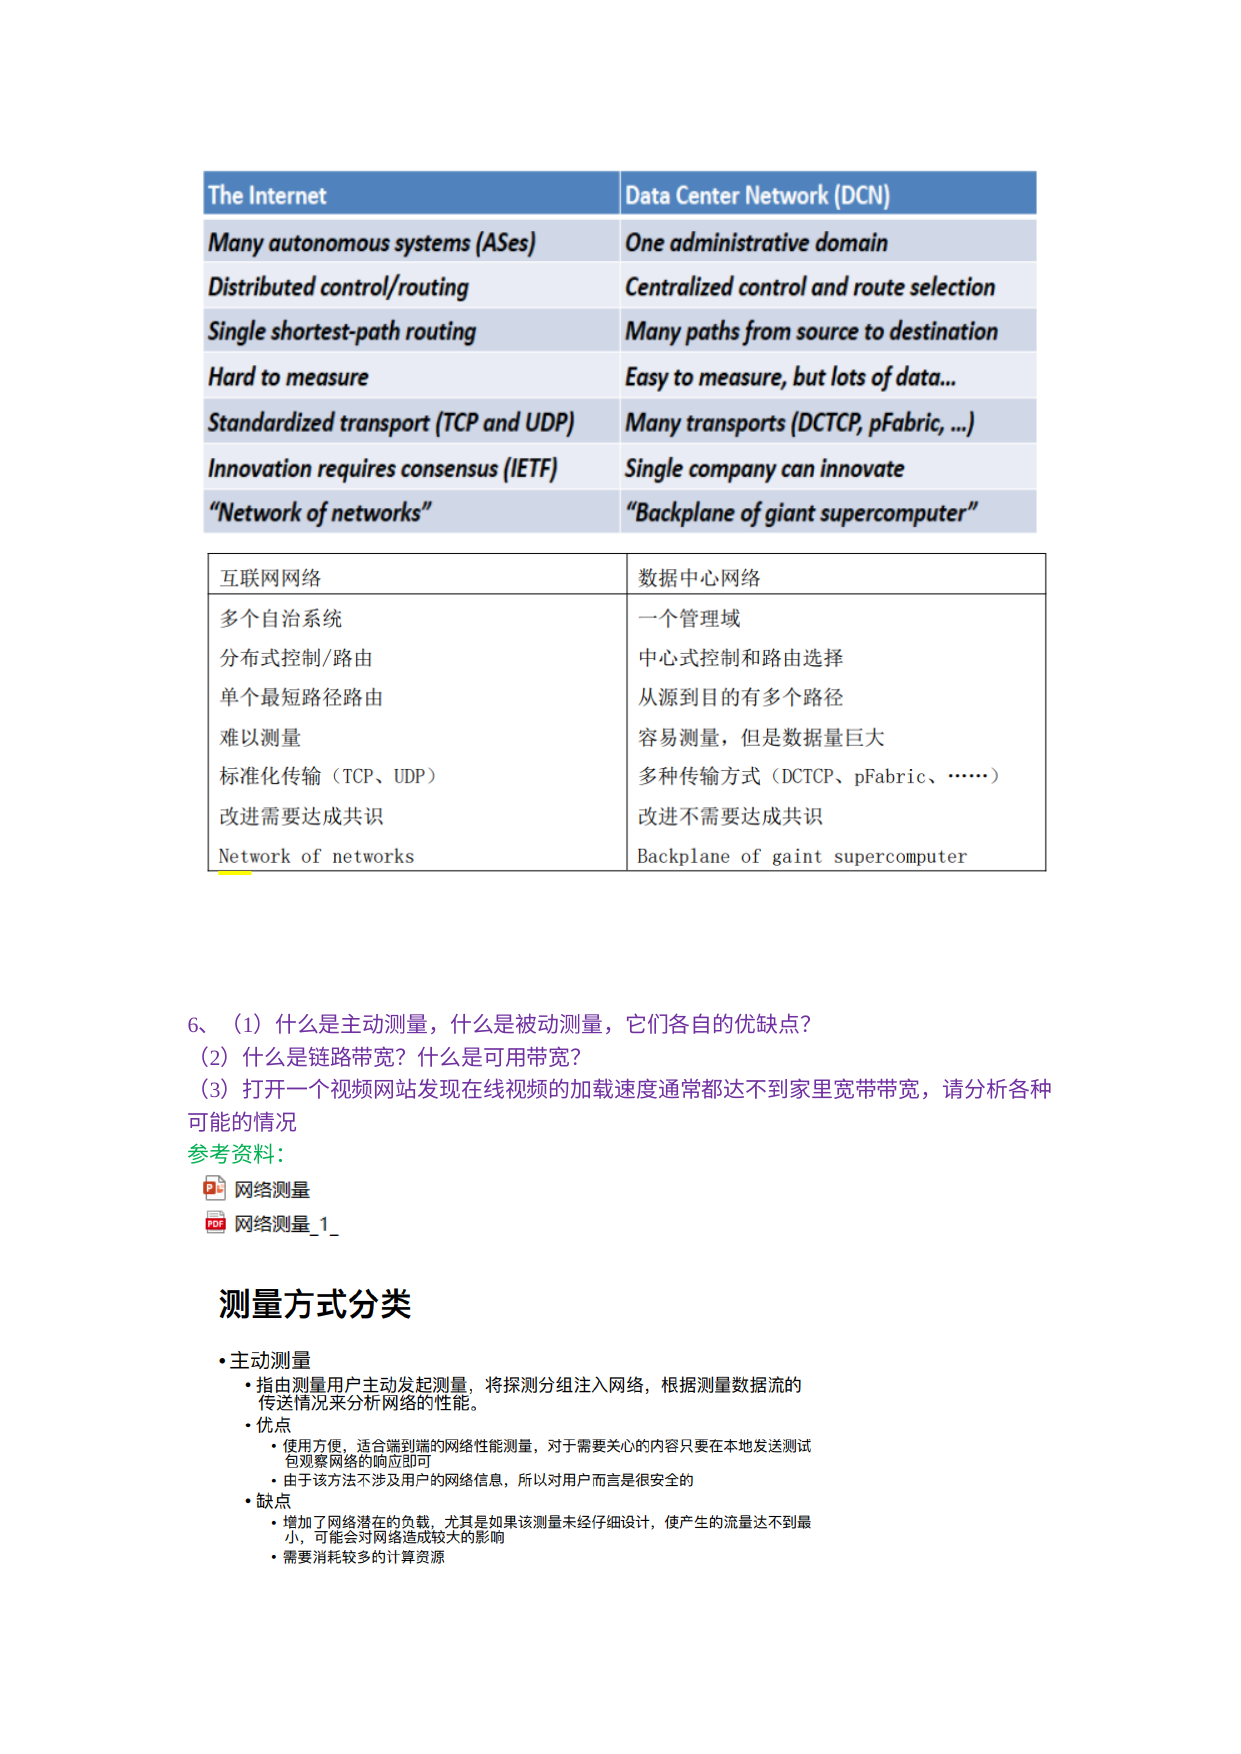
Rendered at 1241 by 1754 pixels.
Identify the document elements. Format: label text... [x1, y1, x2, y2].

text 参考资料： [187, 1137, 1053, 1169]
text （3）打开一个视频网站发现在线视频的加载速度通常都达不到家里宽带带宽，请分析各种可能的情况 [187, 1072, 1053, 1137]
picture [187, 162, 1053, 541]
picture [187, 1267, 838, 1569]
picture [187, 1169, 557, 1236]
text 6、（1）什么是主动测量，什么是被动测量，它们各自的优缺点？ [187, 1007, 1053, 1039]
text （2）什么是链路带宽？什么是可用带宽？ [187, 1039, 1053, 1072]
picture [187, 552, 1053, 875]
